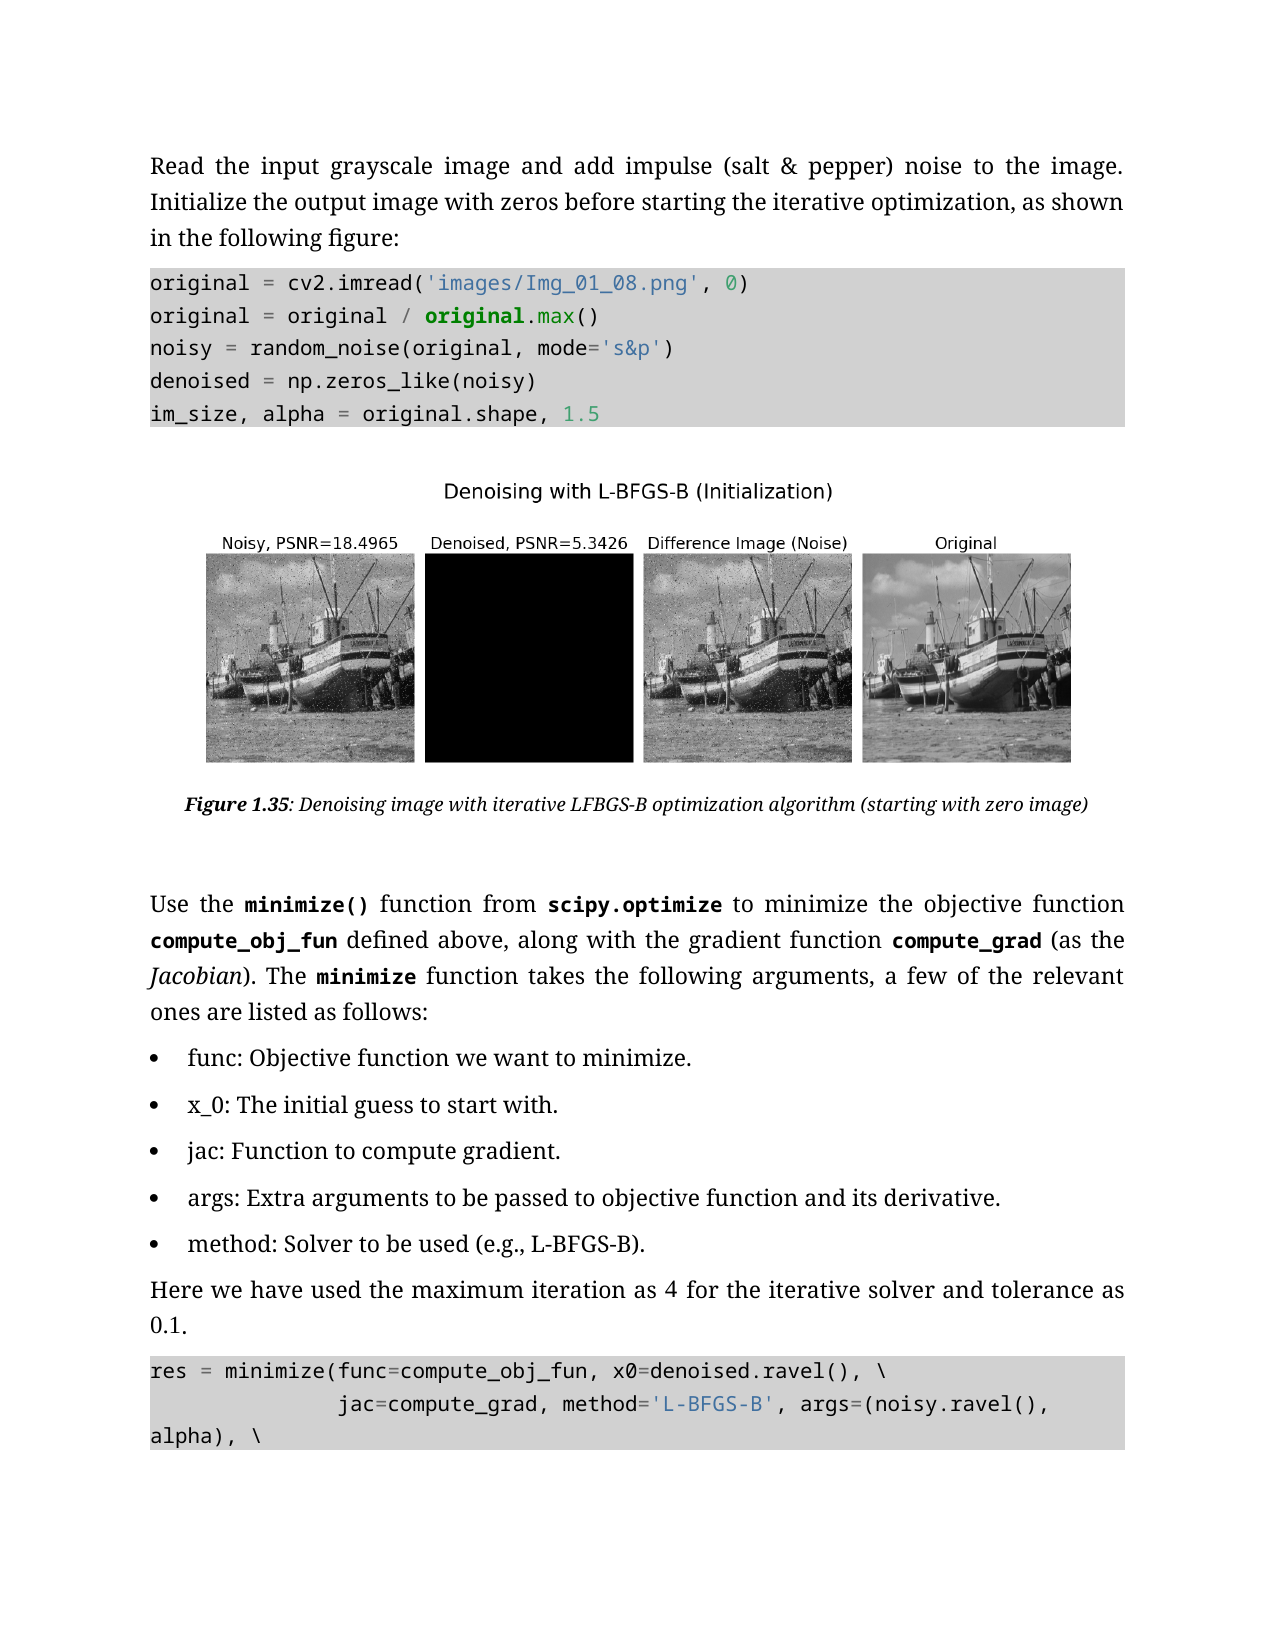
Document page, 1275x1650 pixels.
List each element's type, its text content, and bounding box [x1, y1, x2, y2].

text Here we have used the maximum iteration as for the iterative solver and tolerance as . [150, 1274, 1125, 1341]
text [150, 1356, 1125, 1450]
picture [200, 477, 1075, 768]
text Figure 1.35: Denoising image with iterative LFBGS-B optimization algorithm (starting with zero image) [150, 792, 1125, 817]
text Read the input grayscale image and add impulse (salt & pepper) noise to the image. Initialize the output image with zeros before starting the iterative optimization, as shown in the following figure: [150, 150, 1125, 253]
list x_0: The initial guess to start with. [150, 1089, 1125, 1120]
list args: Extra arguments to be passed to objective function and its derivative. [150, 1181, 1125, 1213]
text original = cv2.imread('images/Img_01_08.png', 0) original = original / original.max() noisy = random_noise(original, mode='s&p') denoised = np.zeros_like(noisy) im_size, alpha = original.shape, 1.5 [150, 268, 1125, 427]
list jac: Function to compute gradient. [150, 1135, 1125, 1166]
list method: Solver to be used (e.g., L-BFGS-B). [150, 1228, 1125, 1259]
text Use the minimize() function from scipy.optimize to minimize the objective function compute_obj_fun defined above, along with the gradient function compute_grad (as the Jacobian). The minimize function takes the following arguments, a few of the relevant ones are listed as follows: [150, 888, 1125, 1027]
list func: Objective function we want to minimize. [150, 1042, 1125, 1074]
